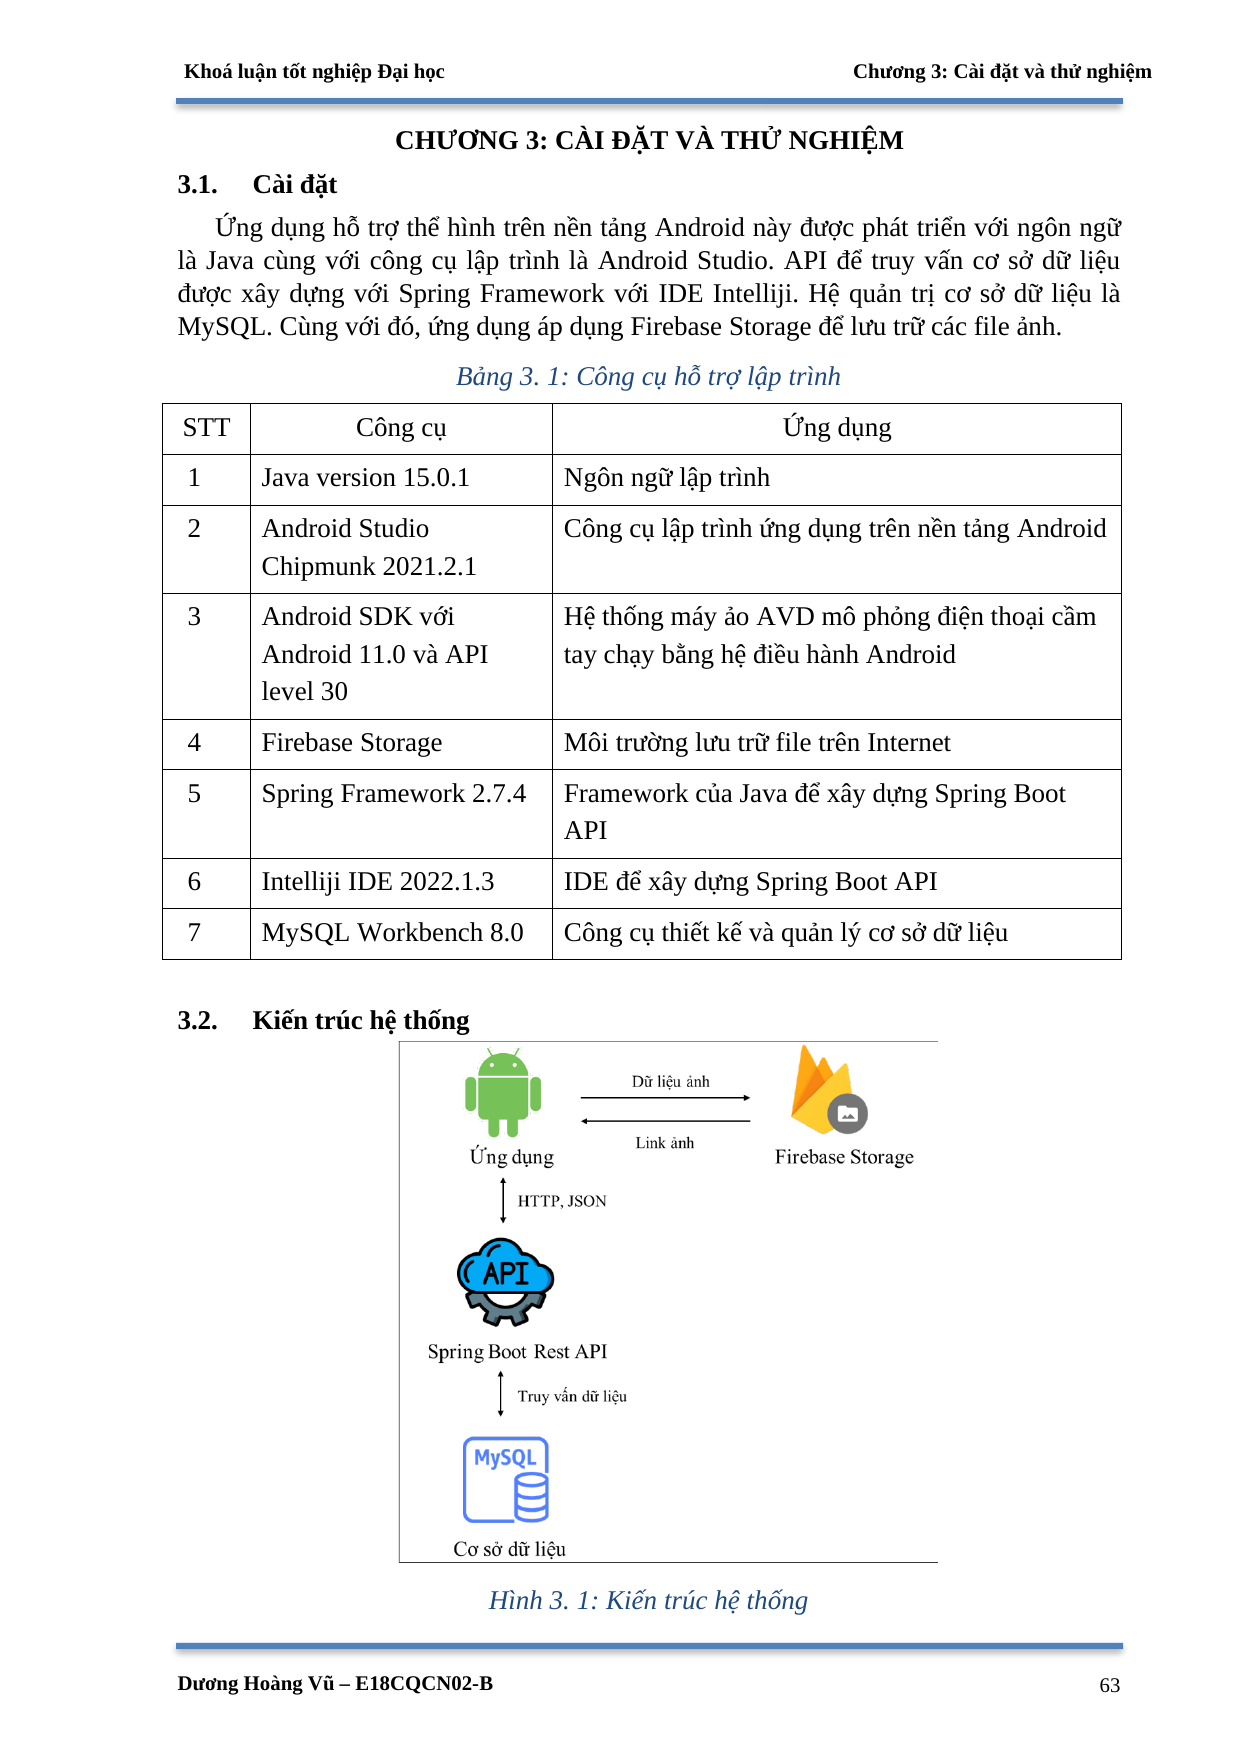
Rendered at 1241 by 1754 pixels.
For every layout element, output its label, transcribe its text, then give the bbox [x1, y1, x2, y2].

table_cell [163, 770, 250, 857]
table_cell Framework của Java để xây dựng Spring Boot API [553, 770, 1121, 857]
table_header STT [163, 404, 250, 454]
table_cell [163, 594, 250, 718]
table_cell Môi trường lưu trữ file trên Internet [553, 720, 1121, 769]
table_cell Spring Framework 2.7.4 [251, 770, 552, 857]
table_cell Android Studio Chipmunk 2021.2.1 [251, 506, 552, 593]
table_cell [163, 909, 250, 959]
table_cell Intelliji IDE 2022.1.3 [251, 859, 552, 908]
list Cài đặt [177, 168, 1122, 199]
table_cell Công cụ lập trình ứng dụng trên nền tảng Android [553, 506, 1121, 593]
table_cell IDE để xây dựng Spring Boot API [553, 859, 1121, 908]
list Kiến trúc hệ thống [177, 1004, 1122, 1035]
table_cell [163, 720, 250, 769]
table_cell Android SDK với Android 11.0 và API level 30 [251, 594, 552, 718]
table_cell Công cụ thiết kế và quản lý cơ sở dữ liệu [553, 909, 1121, 959]
table_header Ứng dụng [553, 404, 1121, 454]
text CHƯƠNG 3: CÀI ĐẶT VÀ THỬ NGHIỆM [177, 124, 1122, 156]
text Ứng dụng hỗ trợ thể hình trên nền tảng Android này được phát triển với ngôn ngữ là Java cùng với công cụ lập trình là Android Studio. API để truy vấn cơ sở dữ liệu được xây dựng với Spring Framework với IDE Intelliji. Hệ quản trị cơ sở dữ liệu là MySQL. Cùng với đó, ứng dụng áp dụng Firebase Storage để lưu trữ các file ảnh. [177, 211, 1122, 341]
text Bảng 3. 1: Công cụ hỗ trợ lập trình [177, 360, 1122, 391]
table_cell [163, 859, 250, 908]
table_header Công cụ [251, 404, 552, 454]
table_cell Hệ thống máy ảo AVD mô phỏng điện thoại cầm tay chạy bằng hệ điều hành Android [553, 594, 1121, 718]
picture [398, 1041, 938, 1573]
table_cell Ngôn ngữ lập trình [553, 455, 1121, 505]
text Hình 3. 1: Kiến trúc hệ thống [177, 1584, 1122, 1615]
table_cell [163, 455, 250, 505]
table_cell MySQL Workbench 8.0 [251, 909, 552, 959]
table_cell [163, 506, 250, 593]
table_cell Firebase Storage [251, 720, 552, 769]
table_cell Java version 15.0.1 [251, 455, 552, 505]
